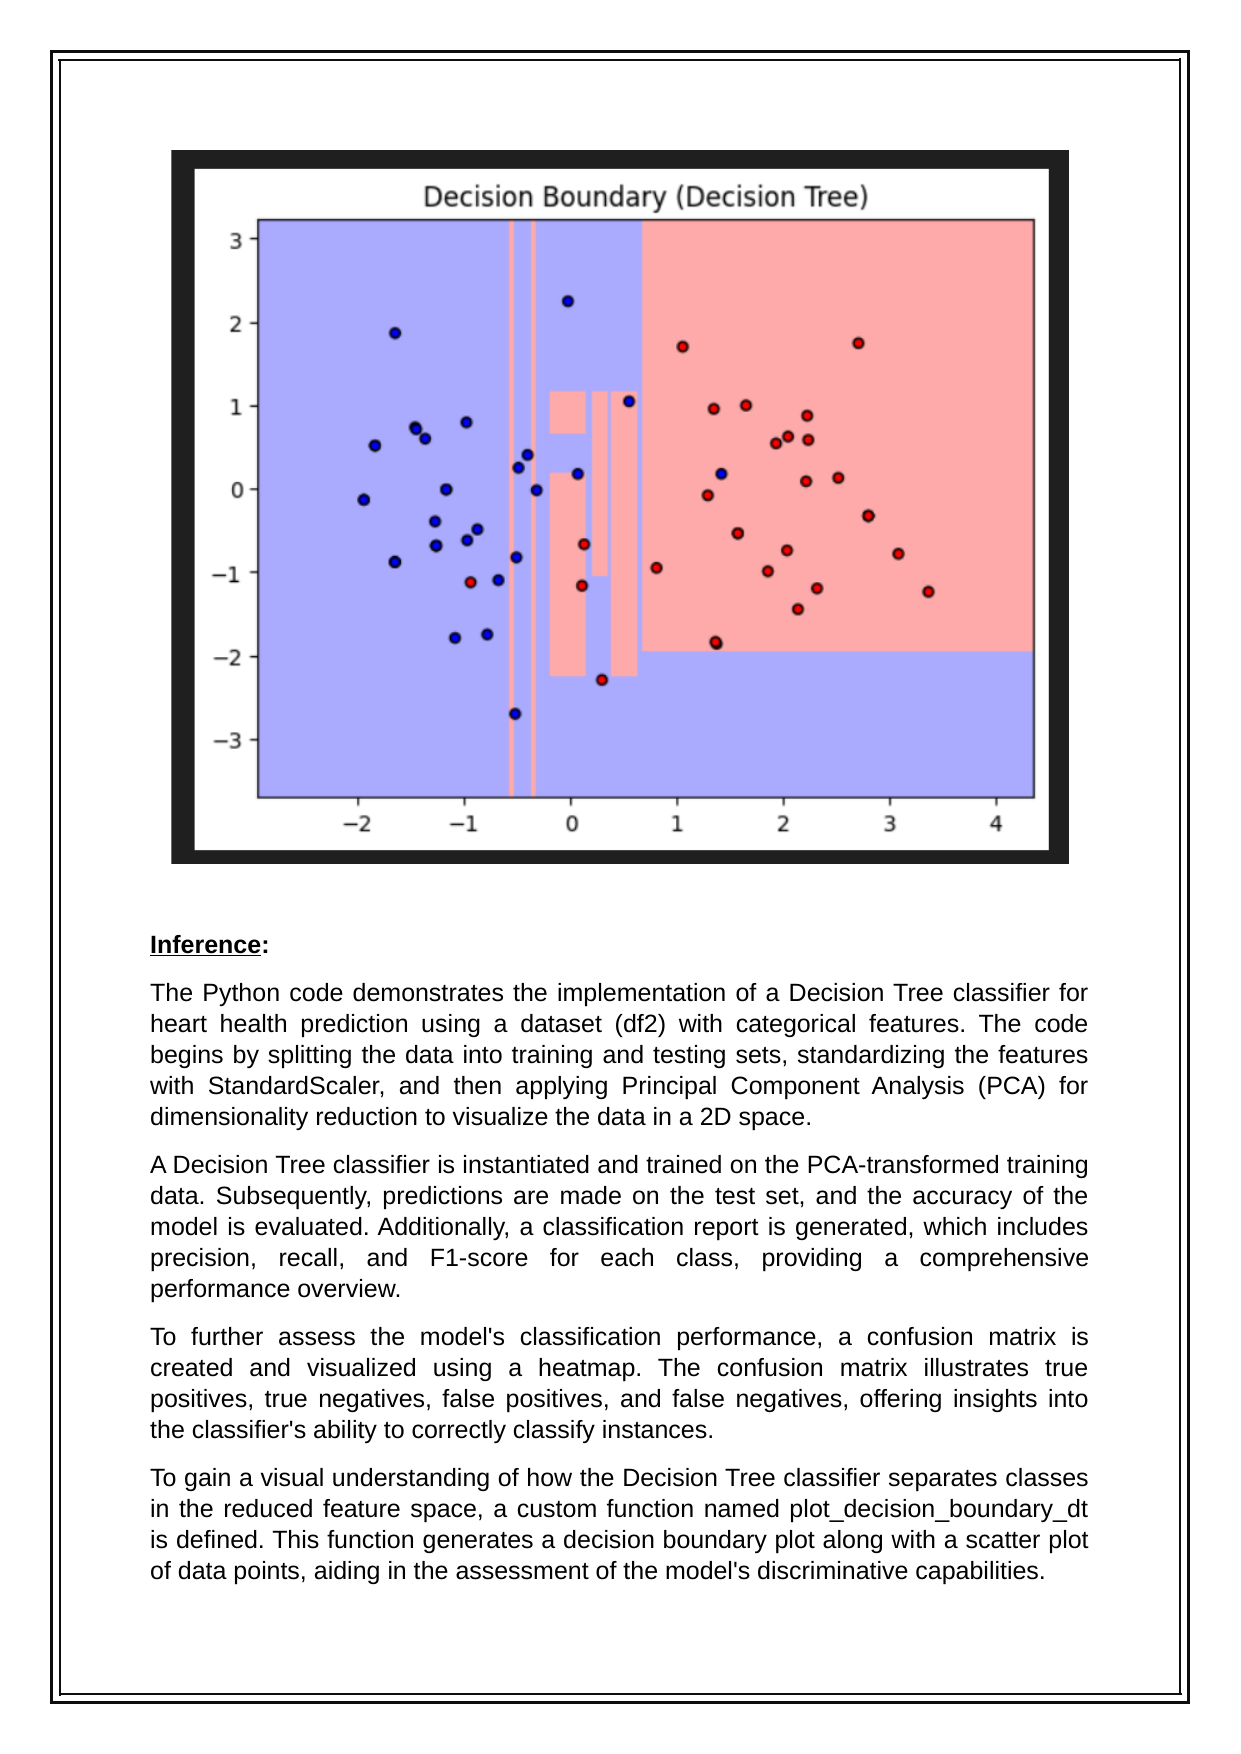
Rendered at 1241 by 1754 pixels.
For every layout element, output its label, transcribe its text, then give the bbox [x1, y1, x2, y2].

text To gain a visual understanding of how the Decision Tree classifier separates classes in the reduced feature space, a custom function named plot_decision_boundary_dt is defined. This function generates a decision boundary plot along with a scatter plot of data points, aiding in the assessment of the model's discriminative capabilities. [150, 1463, 1090, 1584]
text The Python code demonstrates the implementation of a Decision Tree classifier for heart health prediction using a dataset (df2) with categorical features. The code begins by splitting the data into training and testing sets, standardizing the features with StandardScaler, and then applying Principal Component Analysis (PCA) for dimensionality reduction to visualize the data in a 2D space. [150, 978, 1090, 1131]
picture [171, 150, 1069, 864]
text A Decision Tree classifier is instantiated and trained on the PCA-transformed training data. Subsequently, predictions are made on the test set, and the accuracy of the model is evaluated. Additionally, a classification report is generated, which includes precision, recall, and F1-score for each class, providing a comprehensive performance overview. [150, 1150, 1090, 1303]
text Inference: [150, 930, 1090, 959]
text To further assess the model's classification performance, a confusion matrix is created and visualized using a heatmap. The confusion matrix illustrates true positives, true negatives, false positives, and false negatives, offering insights into the classifier's ability to correctly classify instances. [150, 1322, 1090, 1444]
